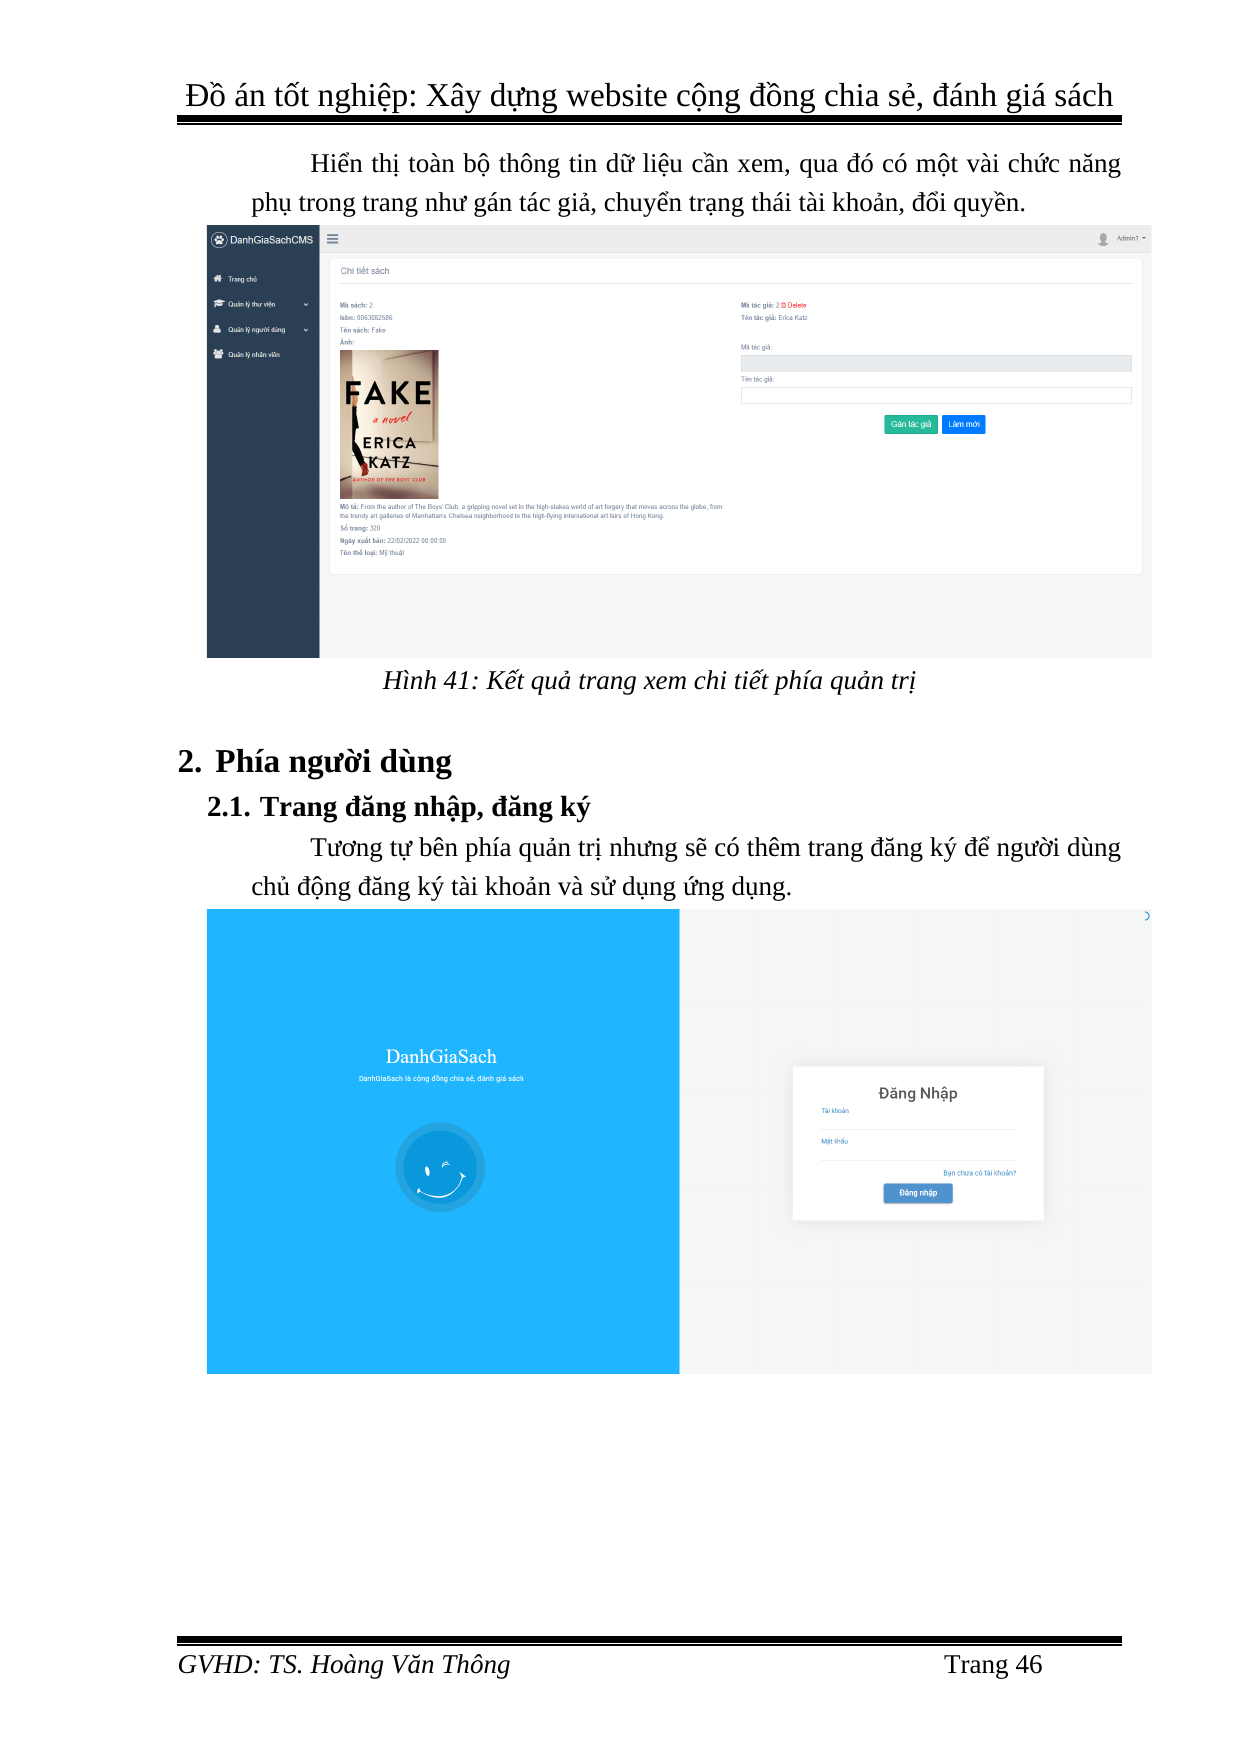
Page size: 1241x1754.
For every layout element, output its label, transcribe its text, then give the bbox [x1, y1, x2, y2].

list Tương tự bên phía quản trị nhưng sẽ có thêm trang đăng ký để người dùng chủ động đăng ký tài khoản và sử dụng ứng dụng. [251, 831, 1122, 901]
list Trang đăng nhập, đăng ký [207, 789, 1122, 823]
list Hình 41: Kết quả trang xem chi tiết phía quản trị [177, 664, 1122, 695]
picture [206, 909, 1152, 1374]
picture [206, 225, 1152, 658]
list Hiển thị toàn bộ thông tin dữ liệu cần xem, qua đó có một vài chức năng phụ trong trang như gán tác giả, chuyển trạng thái tài khoản, đổi quyền. [251, 148, 1122, 218]
list Phía người dùng [177, 742, 1122, 780]
